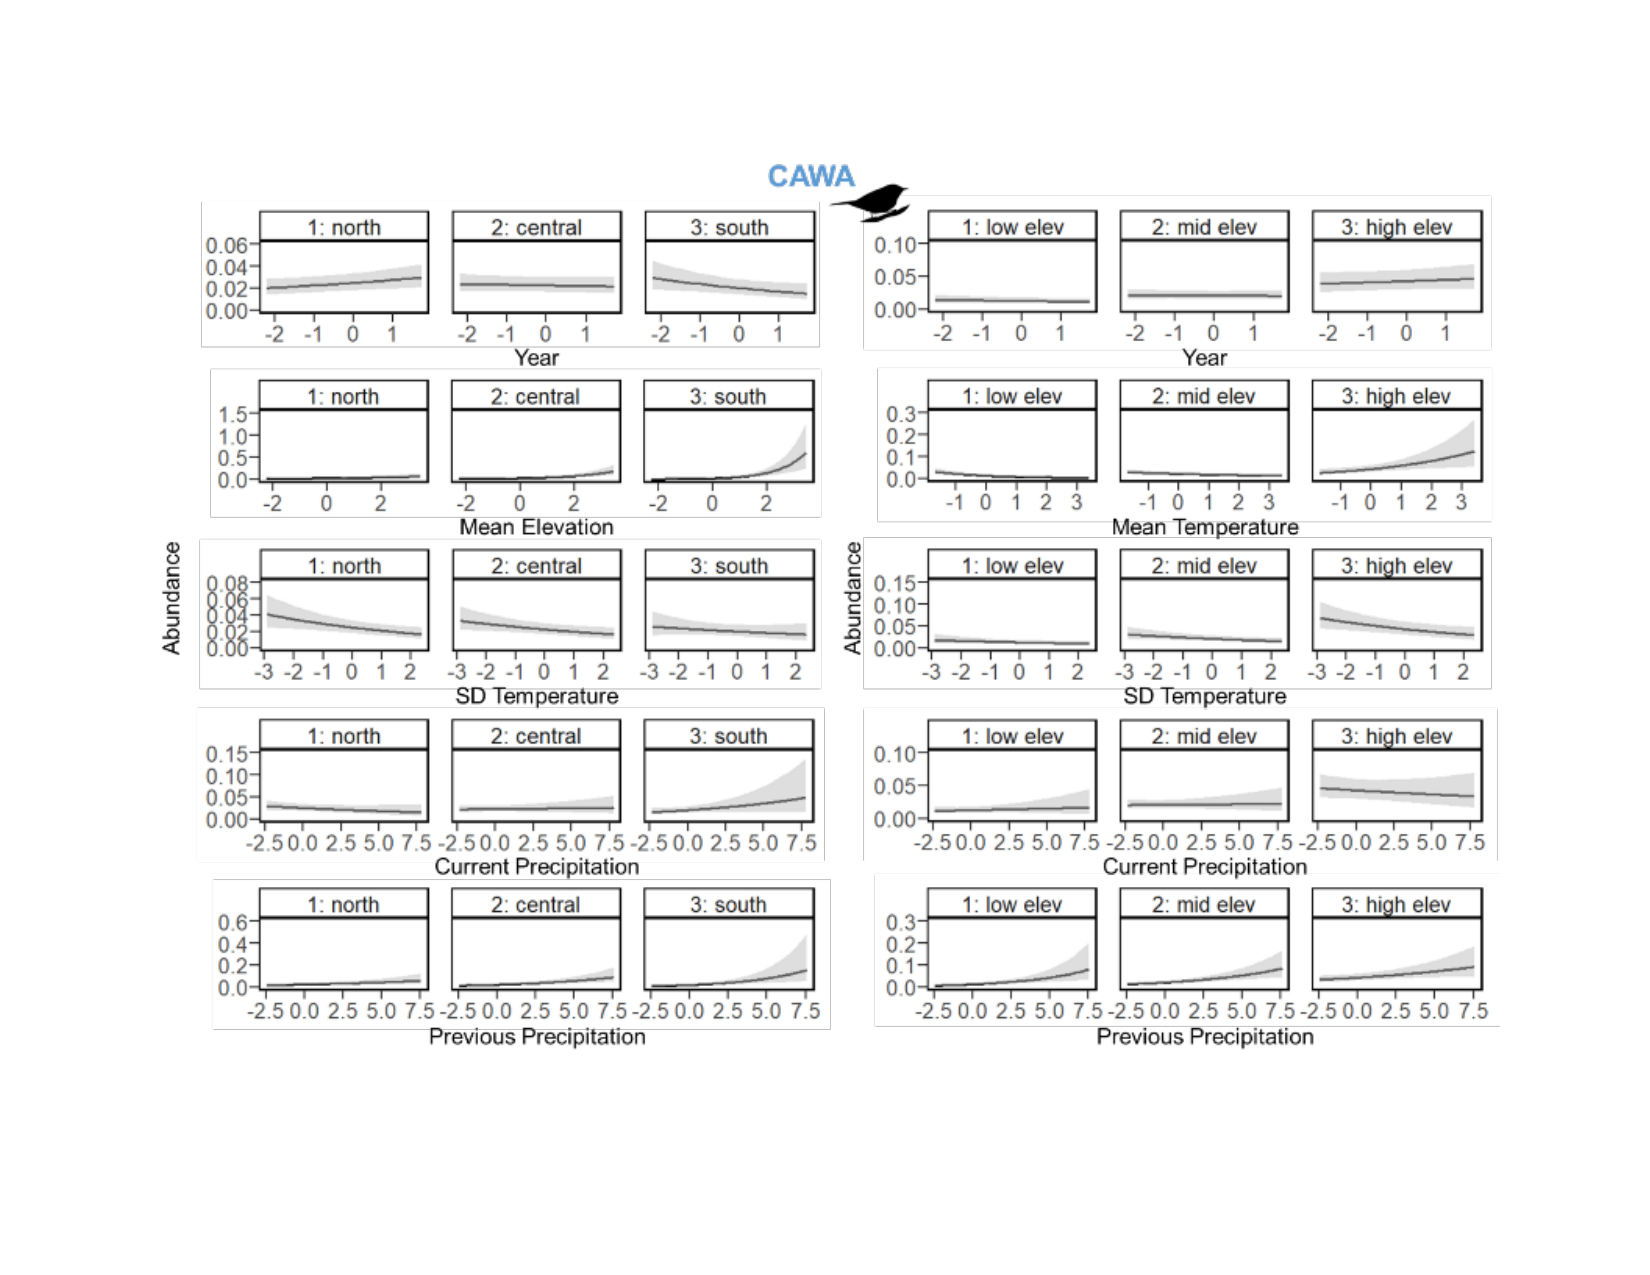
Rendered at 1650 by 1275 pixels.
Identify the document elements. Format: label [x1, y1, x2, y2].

picture [150, 150, 1500, 1064]
